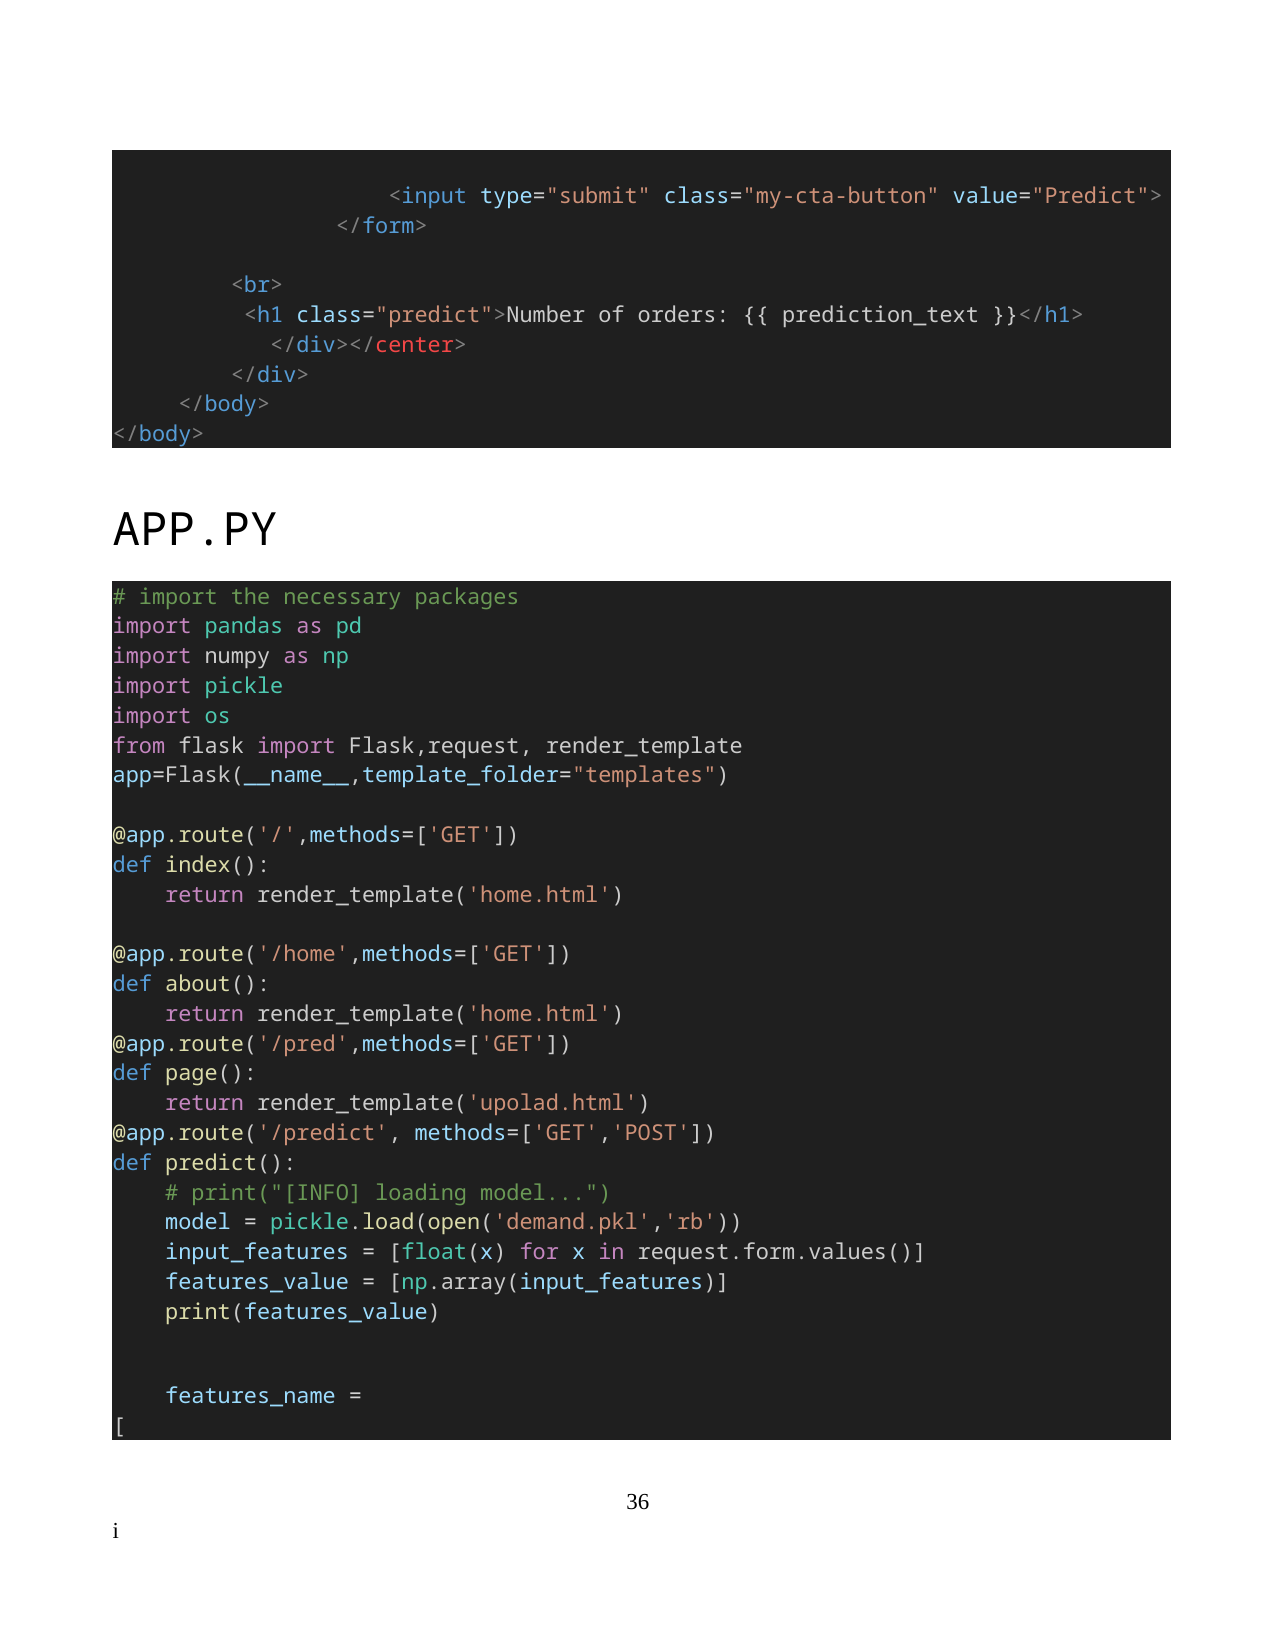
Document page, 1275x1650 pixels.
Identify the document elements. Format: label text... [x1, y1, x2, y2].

text import numpy as np [112, 640, 1171, 670]
text APP.PY [112, 497, 1171, 559]
text </body> [112, 388, 1171, 418]
text def predict(): [112, 1147, 1171, 1176]
text def page(): [112, 1057, 1171, 1087]
text features_value = [np.array(input_features)] [112, 1266, 1171, 1296]
text return render_template('home.html') [112, 998, 1171, 1027]
text </div></center> [112, 329, 1171, 358]
text <input type="submit" class="my-cta-button" value="Predict"> [112, 180, 1171, 209]
text def index(): [112, 849, 1171, 878]
text @app.route('/home',methods=['GET']) [112, 938, 1171, 968]
text return render_template('home.html') [112, 878, 1171, 908]
text @app.route('/predict', methods=['GET','POST']) [112, 1117, 1171, 1147]
text from flask import Flask,request, render_template [112, 729, 1171, 759]
text </form> [112, 209, 1171, 239]
text </body> [112, 418, 1171, 448]
text app=Flask(__name__,template_folder="templates") [112, 759, 1171, 789]
text @app.route('/',methods=['GET']) [112, 819, 1171, 849]
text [112, 1380, 1171, 1440]
text # import the necessary packages [112, 581, 1171, 610]
text @app.route('/pred',methods=['GET']) [112, 1027, 1171, 1057]
text input_features = [float(x) for x in request.form.values()] [112, 1236, 1171, 1266]
text return render_template('upolad.html') [112, 1087, 1171, 1117]
text import pickle [112, 670, 1171, 700]
text import os [112, 700, 1171, 729]
text # print("[INFO] loading model...") [112, 1176, 1171, 1206]
text def about(): [112, 968, 1171, 998]
text model = pickle.load(open('demand.pkl','rb')) [112, 1206, 1171, 1236]
text <h1 class="predict">Number of orders: {{ prediction_text }}</h1> [112, 299, 1171, 329]
text </div> [112, 358, 1171, 388]
text print(features_value) [112, 1296, 1171, 1325]
text <br> [112, 269, 1171, 299]
text import pandas as pd [112, 610, 1171, 640]
